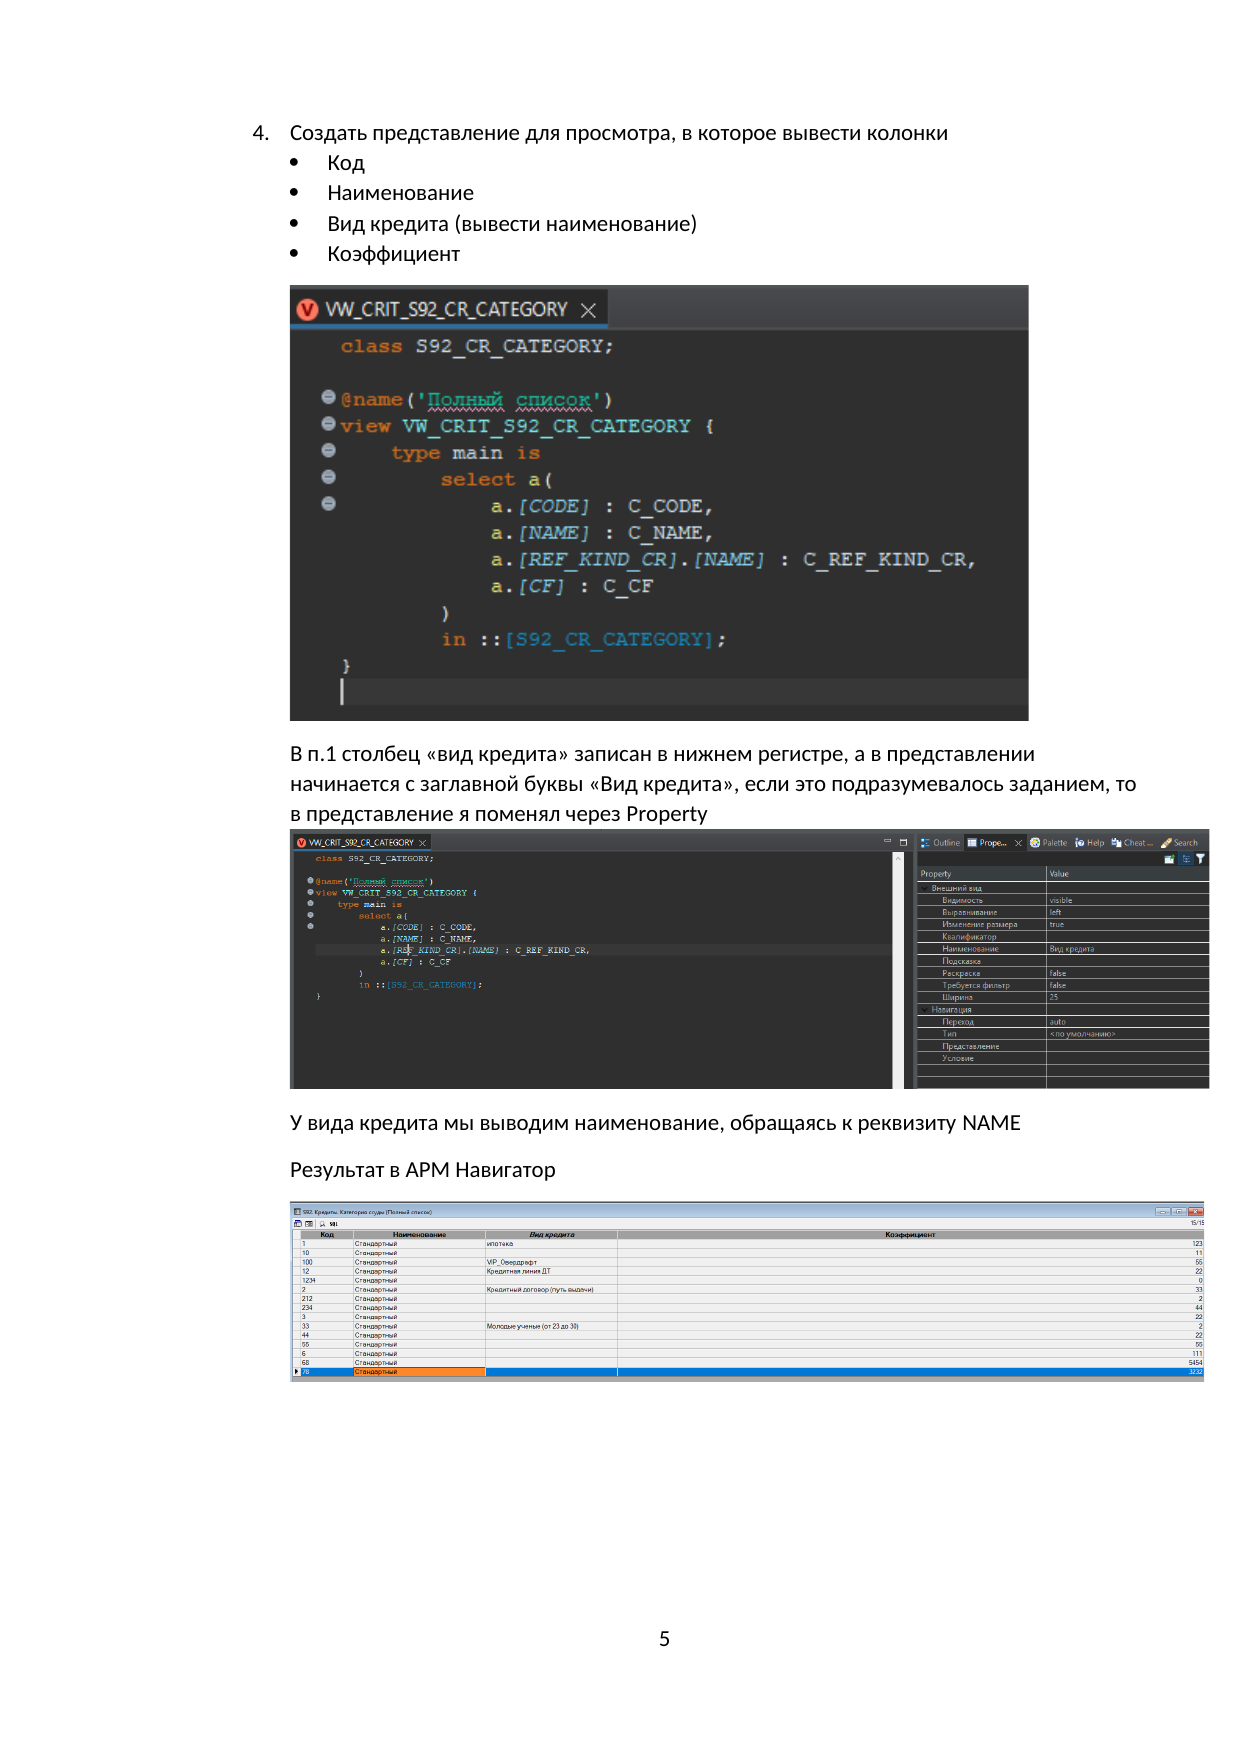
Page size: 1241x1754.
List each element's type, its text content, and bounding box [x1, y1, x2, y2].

text У вида кредита мы выводим наименование, обращаясь к реквизиту NAME [290, 1108, 1152, 1136]
picture [289, 285, 1029, 721]
list Наименование [290, 178, 1152, 207]
text Результат в АРМ Навигатор [290, 1155, 1152, 1183]
picture [289, 1201, 1205, 1382]
list Вид кредита (вывести наименование) [290, 209, 1152, 237]
picture [289, 829, 1210, 1089]
list Создать представление для просмотра, в которое вывести колонки [252, 118, 1152, 146]
list Коэффициент [290, 239, 1152, 267]
text В п.1 столбец «вид кредита» записан в нижнем регистре, а в представлении начинается с заглавной буквы «Вид кредита», если это подразумевалось заданием, то в представление я поменял через Property [290, 739, 1152, 829]
list Код [290, 148, 1152, 176]
